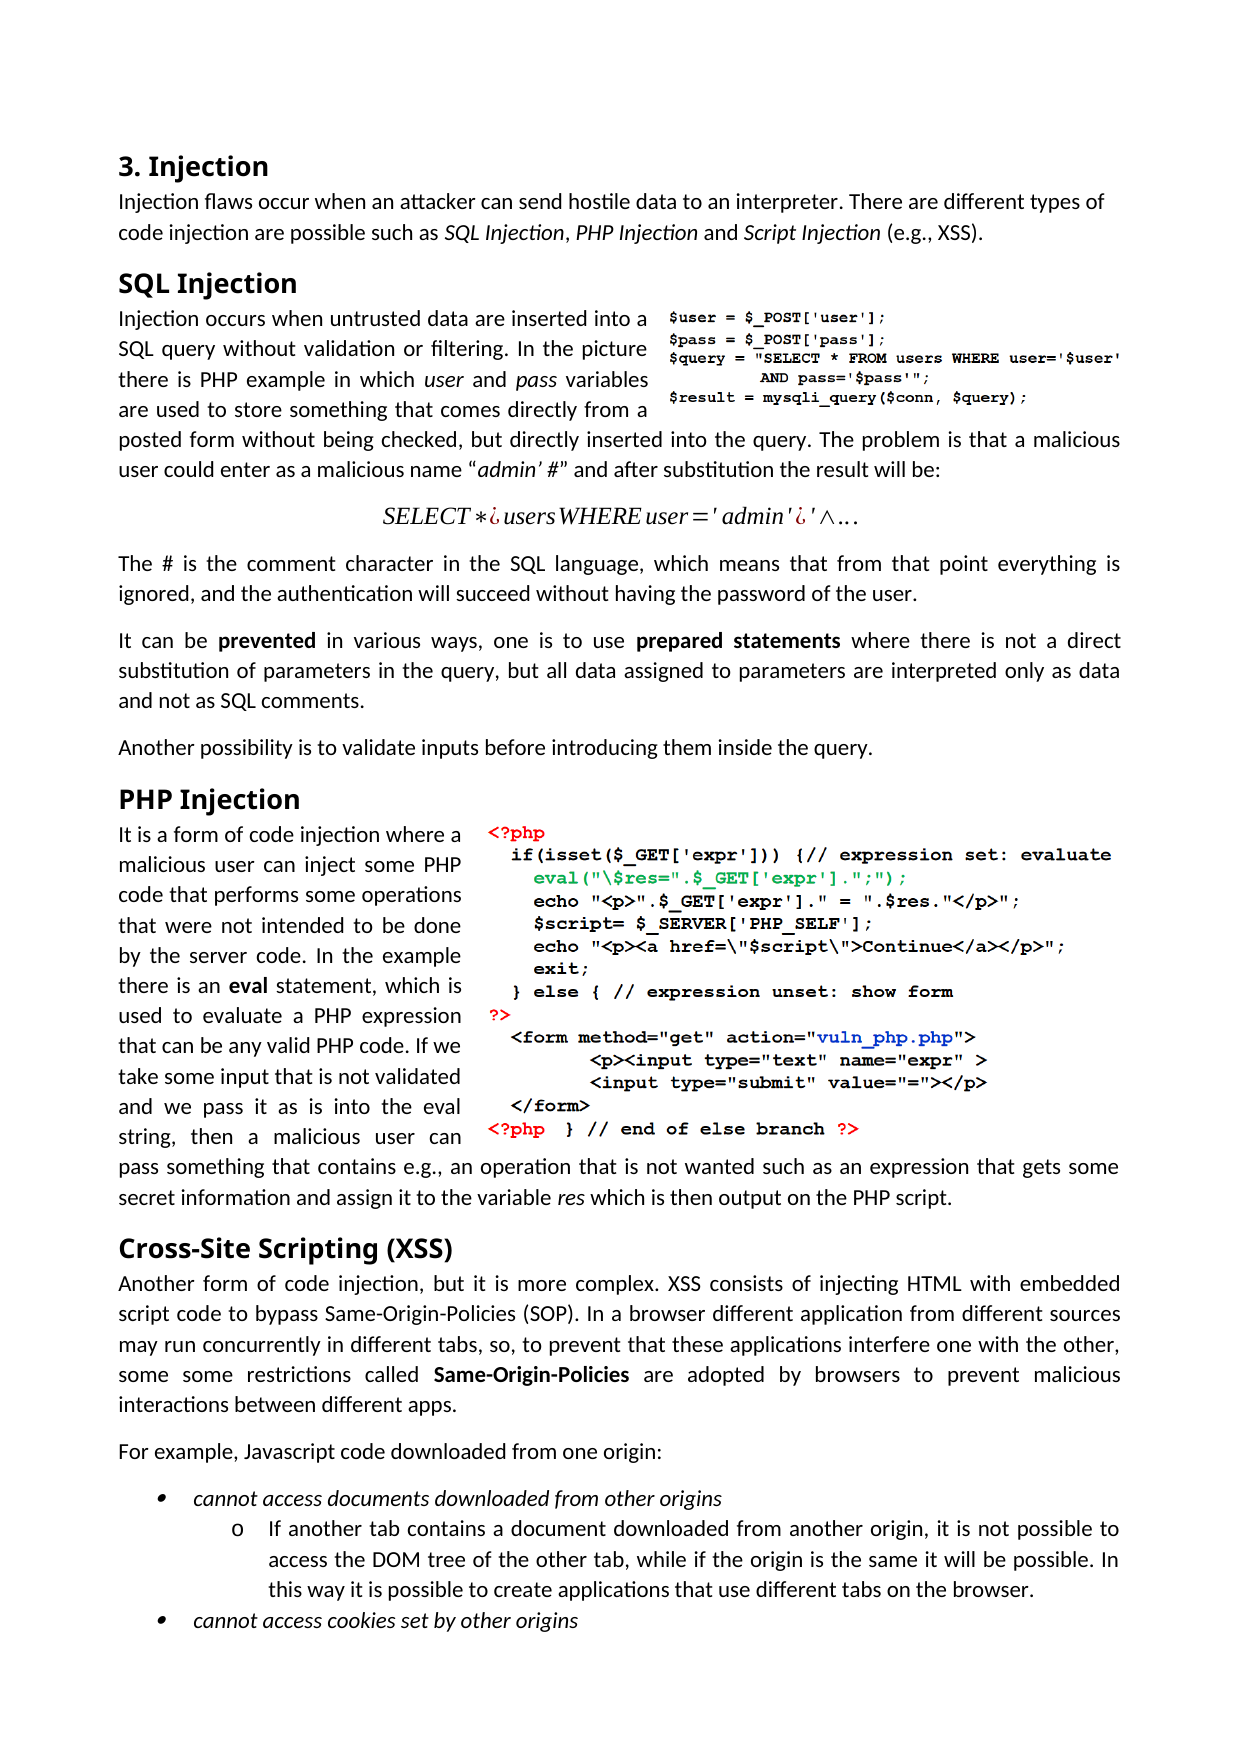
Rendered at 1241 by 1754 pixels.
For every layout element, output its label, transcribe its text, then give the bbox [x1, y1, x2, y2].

list cannot access documents downloaded from other origins [156, 1484, 1122, 1512]
list cannot access cookies set by other origins [156, 1606, 1122, 1634]
text Another possibility is to validate inputs before introducing them inside the query. [118, 733, 1122, 761]
text Another form of code injection, but it is more complex. XSS consists of injecting HTML with embedded script code to bypass Same-Origin-Policies (SOP). In a browser different application from different sources may run concurrently in different tabs, so, to prevent that these applications interfere one with the other, some some restrictions called Same-Origin-Policies are adopted by browsers to prevent malicious interactions between different apps. [118, 1269, 1122, 1418]
text It can be prevented in various ways, one is to use prepared statements where there is not a direct substitution of parameters in the query, but all data assigned to parameters are interpreted only as data and not as SQL comments. [118, 626, 1122, 714]
list If another tab contains a document downloaded from another origin, it is not possible to access the DOM tree of the other tab, while if the origin is the same it will be possible. In this way it is possible to create applications that use different tabs on the browser. [231, 1514, 1122, 1604]
text Injection flaws occur when an attacker can send hostile data to an interpreter. There are different types of code injection are possible such as SQL Injection, PHP Injection and Script Injection (e.g., XSS). [118, 187, 1122, 246]
text For example, Javascript code downloaded from one origin: [118, 1437, 1122, 1465]
text The # is the comment character in the SQL language, which means that from that point everything is ignored, and the authentication will succeed without having the password of the user. [118, 549, 1122, 607]
subtitle 3. Injection [118, 148, 1122, 184]
subtitle SQL Injection [118, 264, 1122, 301]
subtitle PHP Injection [118, 780, 1122, 817]
subtitle Cross-Site Scripting (XSS) [118, 1229, 1122, 1266]
picture [667, 305, 1123, 409]
picture [481, 821, 1123, 1144]
